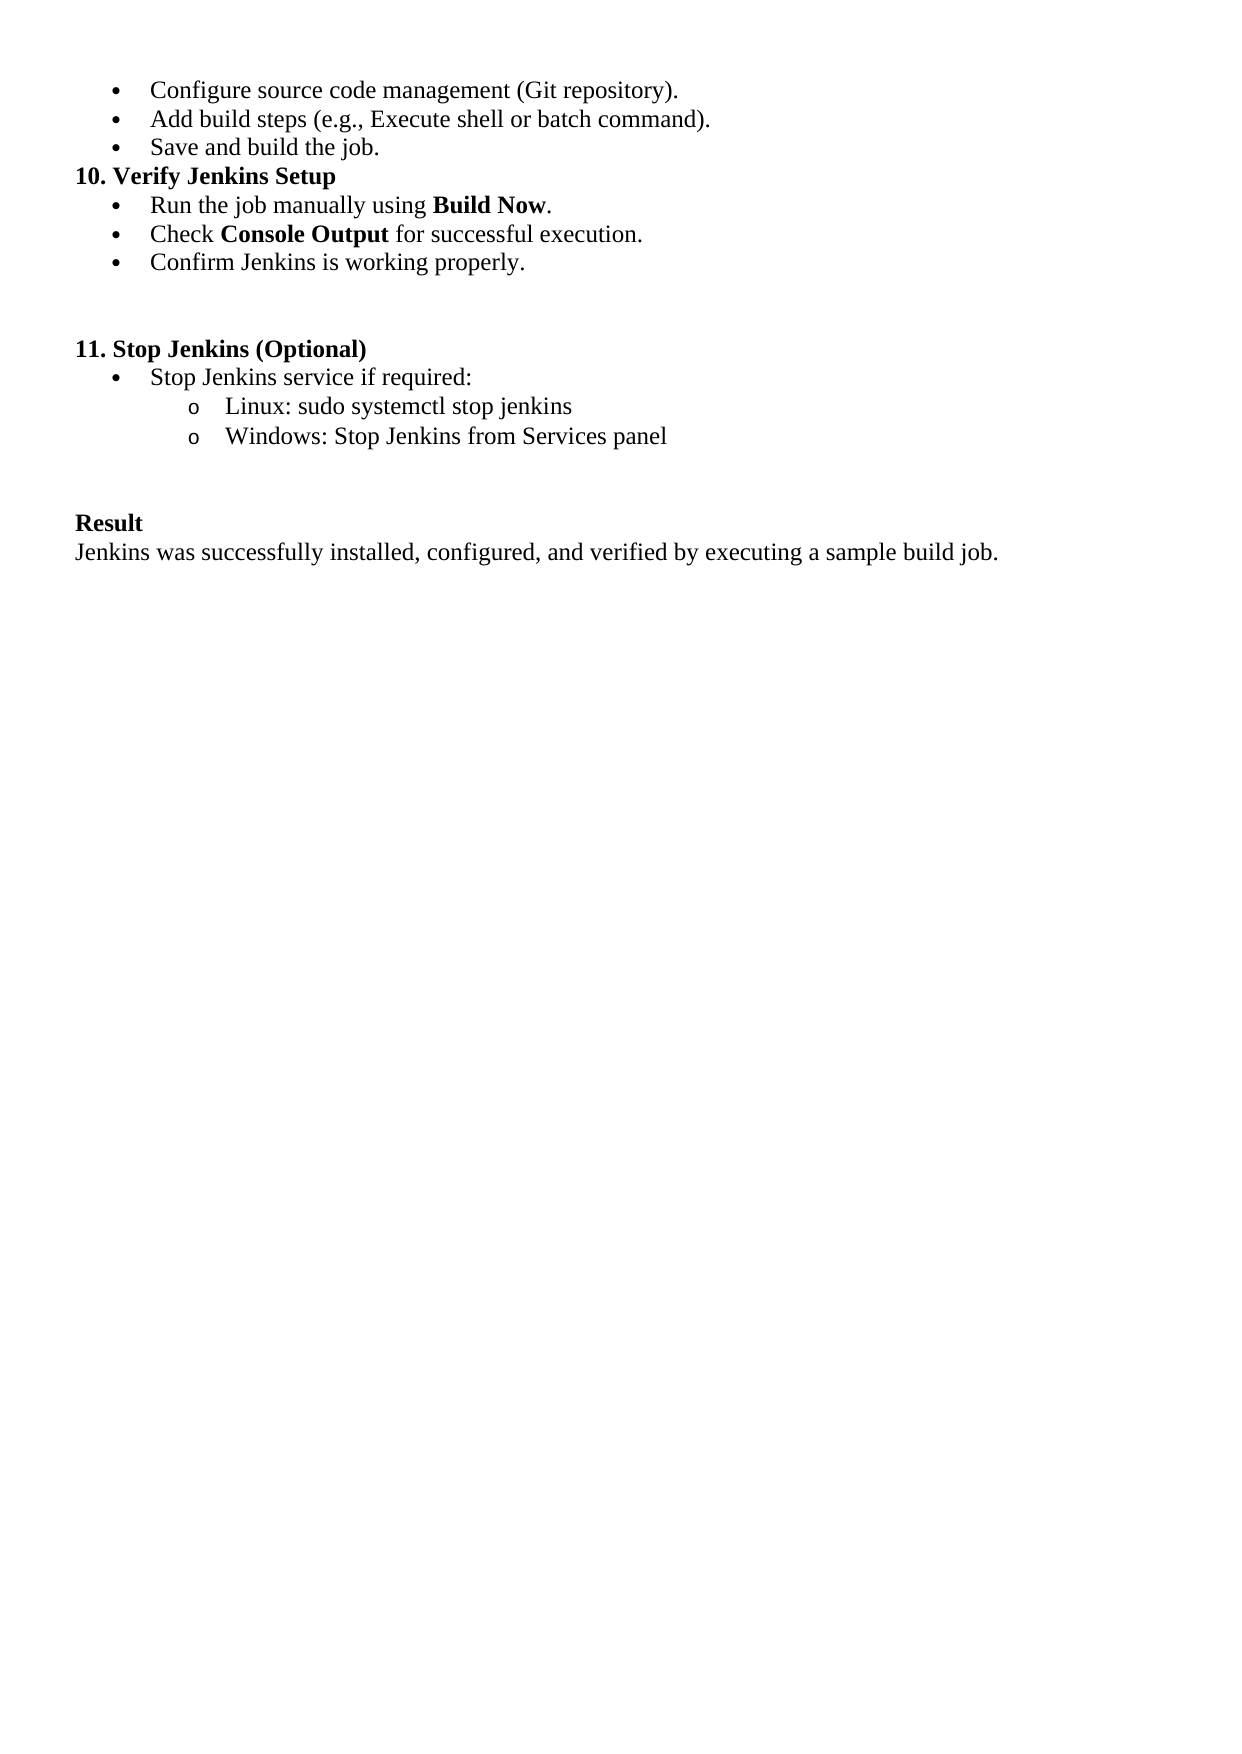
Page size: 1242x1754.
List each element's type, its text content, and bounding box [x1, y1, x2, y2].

text 11. Stop Jenkins (Optional) [75, 334, 1167, 362]
text Result [75, 508, 1167, 537]
text Jenkins was successfully installed, configured, and verified by executing a sample build job. [75, 537, 1167, 565]
list Confirm Jenkins is working properly. [112, 247, 1167, 276]
list Windows: Stop Jenkins from Services panel [187, 421, 1167, 450]
list Check Console Output for successful execution. [112, 219, 1167, 247]
list Save and build the job. [112, 132, 1167, 161]
list Run the job manually using Build Now. [112, 190, 1167, 219]
text 10. Verify Jenkins Setup [75, 161, 1167, 190]
list Stop Jenkins service if required: [112, 362, 1167, 391]
list Configure source code management (Git repository). [112, 75, 1167, 104]
list Add build steps (e.g., Execute shell or batch command). [112, 104, 1167, 132]
list Linux: sudo systemctl stop jenkins [187, 391, 1167, 421]
